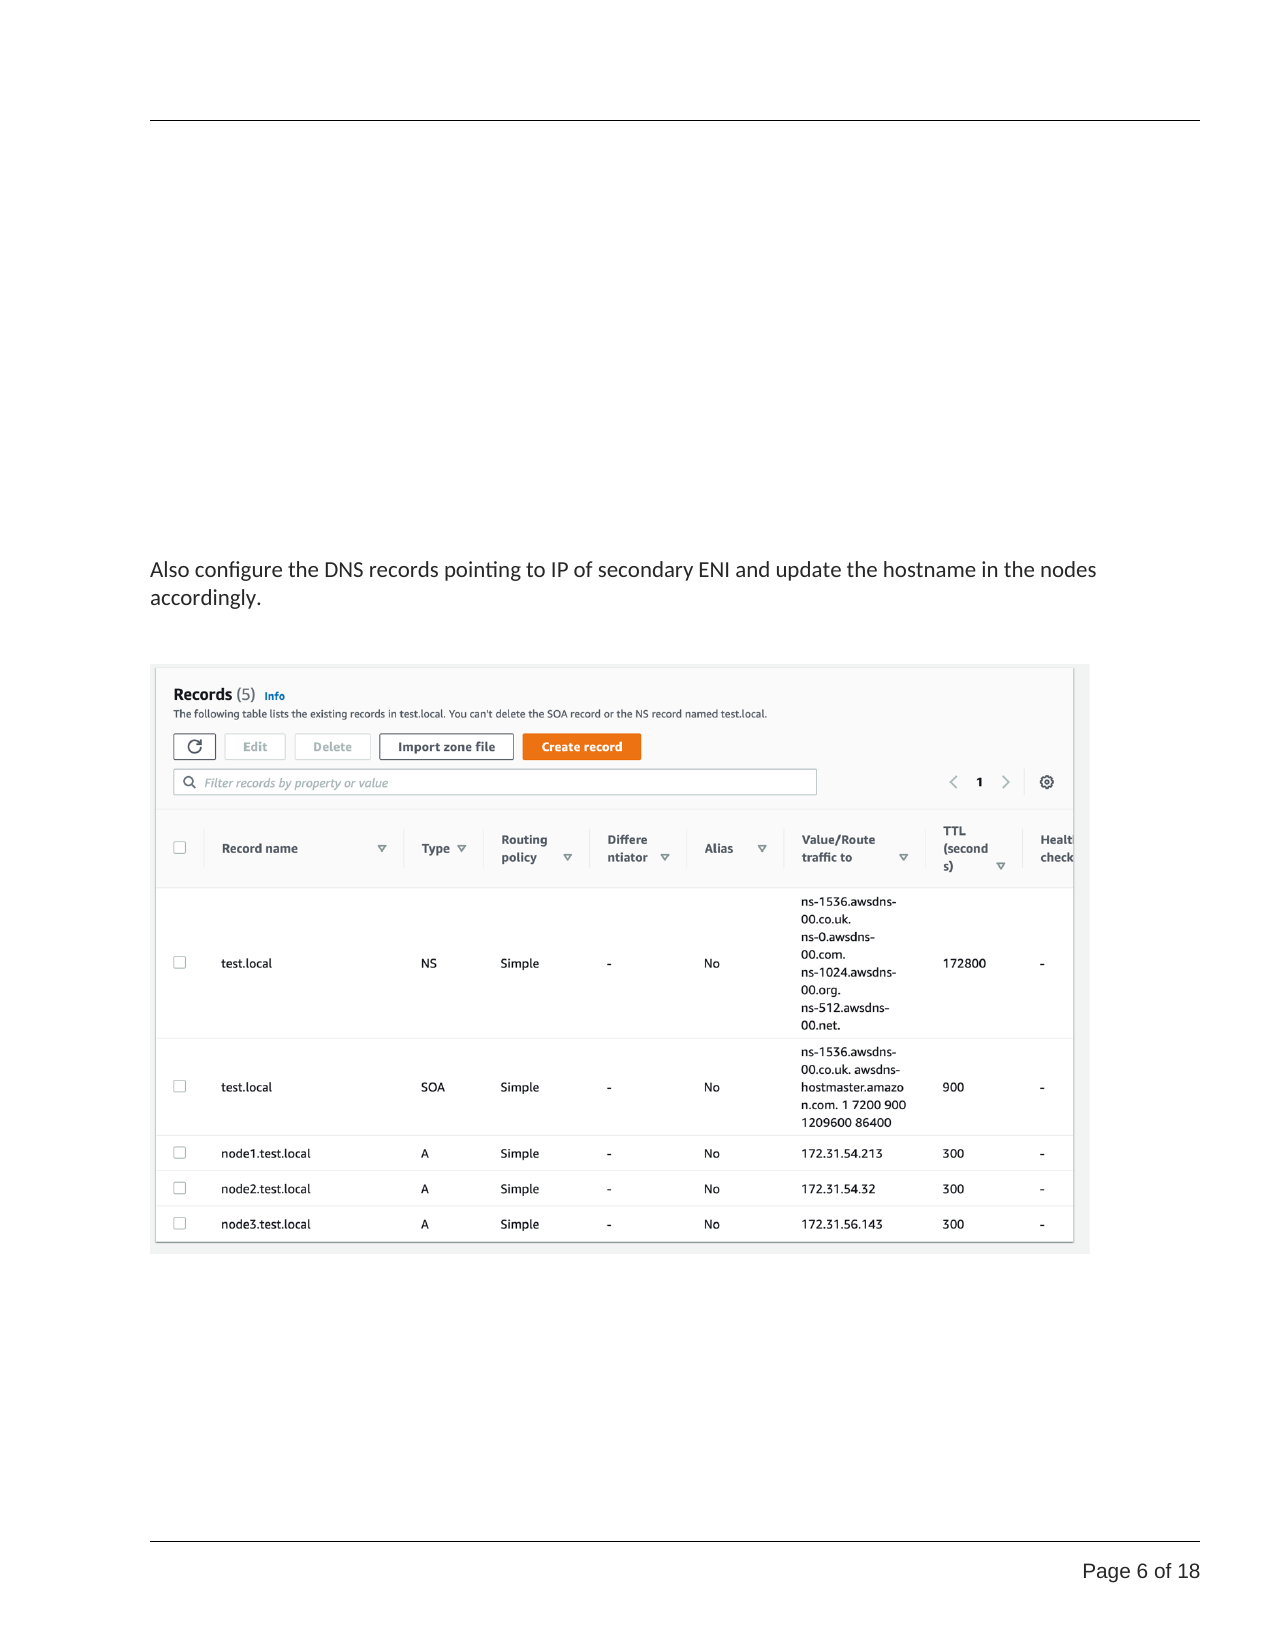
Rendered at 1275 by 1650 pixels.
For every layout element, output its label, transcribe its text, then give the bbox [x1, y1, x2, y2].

picture [150, 664, 1090, 1254]
text Also configure the DNS records pointing to IP of secondary ENI and update the hostname in the nodes accordingly. [150, 555, 1200, 611]
